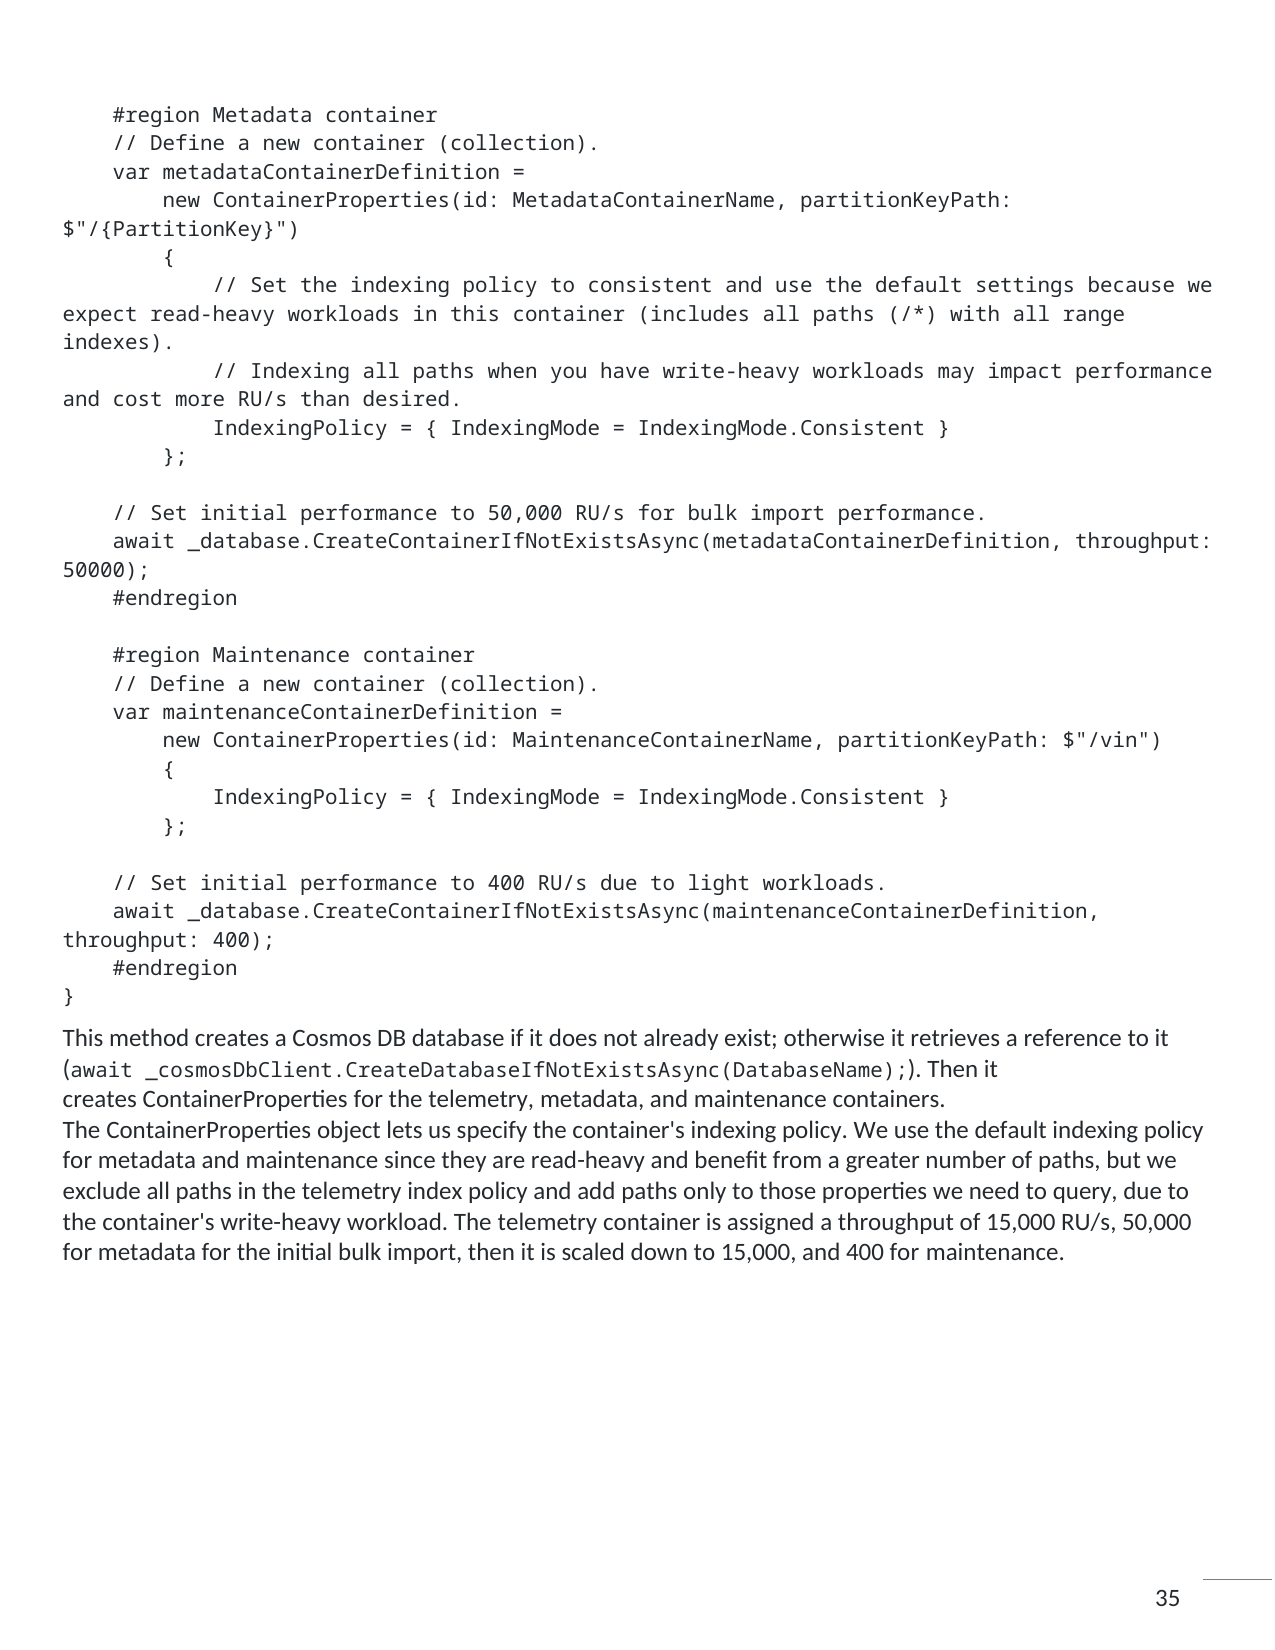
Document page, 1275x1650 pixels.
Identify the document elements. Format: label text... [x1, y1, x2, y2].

text }; [62, 811, 1219, 839]
text IndexingPolicy = { IndexingMode = IndexingMode.Consistent } [62, 413, 1219, 441]
text // Indexing all paths when you have write-heavy workloads may impact performance and cost more RU/s than desired. [62, 356, 1219, 413]
text #endregion [62, 583, 1219, 612]
text } [62, 982, 1219, 1010]
text // Set initial performance to 400 RU/s due to light workloads. [62, 868, 1219, 896]
text await _database.CreateContainerIfNotExistsAsync(maintenanceContainerDefinition, throughput: 400); [62, 896, 1219, 953]
text var metadataContainerDefinition = [62, 157, 1219, 185]
text #endregion [62, 953, 1219, 982]
text var maintenanceContainerDefinition = [62, 697, 1219, 726]
text { [62, 242, 1219, 271]
text new ContainerProperties(id: MaintenanceContainerName, partitionKeyPath: $"/vin") [62, 726, 1219, 754]
text // Set initial performance to 50,000 RU/s for bulk import performance. [62, 498, 1219, 527]
text This method creates a Cosmos DB database if it does not already exist; otherwise it retrieves a reference to it (await _cosmosDbClient.CreateDatabaseIfNotExistsAsync(DatabaseName);). Then it creates ContainerProperties for the telemetry, metadata, and maintenance containers. The ContainerProperties object lets us specify the container's indexing policy. We use the default indexing policy for metadata and maintenance since they are read-heavy and benefit from a greater number of paths, but we exclude all paths in the telemetry index policy and add paths only to those properties we need to query, due to the container's write-heavy workload. The telemetry container is assigned a throughput of 15,000 RU/s, 50,000 for metadata for the initial bulk import, then it is scaled down to 15,000, and 400 for maintenance. [62, 1022, 1219, 1267]
text #region Metadata container [62, 100, 1219, 128]
text }; [62, 441, 1219, 470]
text // Define a new container (collection). [62, 669, 1219, 697]
text #region Maintenance container [62, 640, 1219, 669]
text // Define a new container (collection). [62, 128, 1219, 157]
text IndexingPolicy = { IndexingMode = IndexingMode.Consistent } [62, 782, 1219, 811]
text // Set the indexing policy to consistent and use the default settings because we expect read-heavy workloads in this container (includes all paths (/*) with all range indexes). [62, 271, 1219, 356]
text new ContainerProperties(id: MetadataContainerName, partitionKeyPath: $"/{PartitionKey}") [62, 185, 1219, 242]
text { [62, 754, 1219, 782]
text await _database.CreateContainerIfNotExistsAsync(metadataContainerDefinition, throughput: 50000); [62, 527, 1219, 583]
